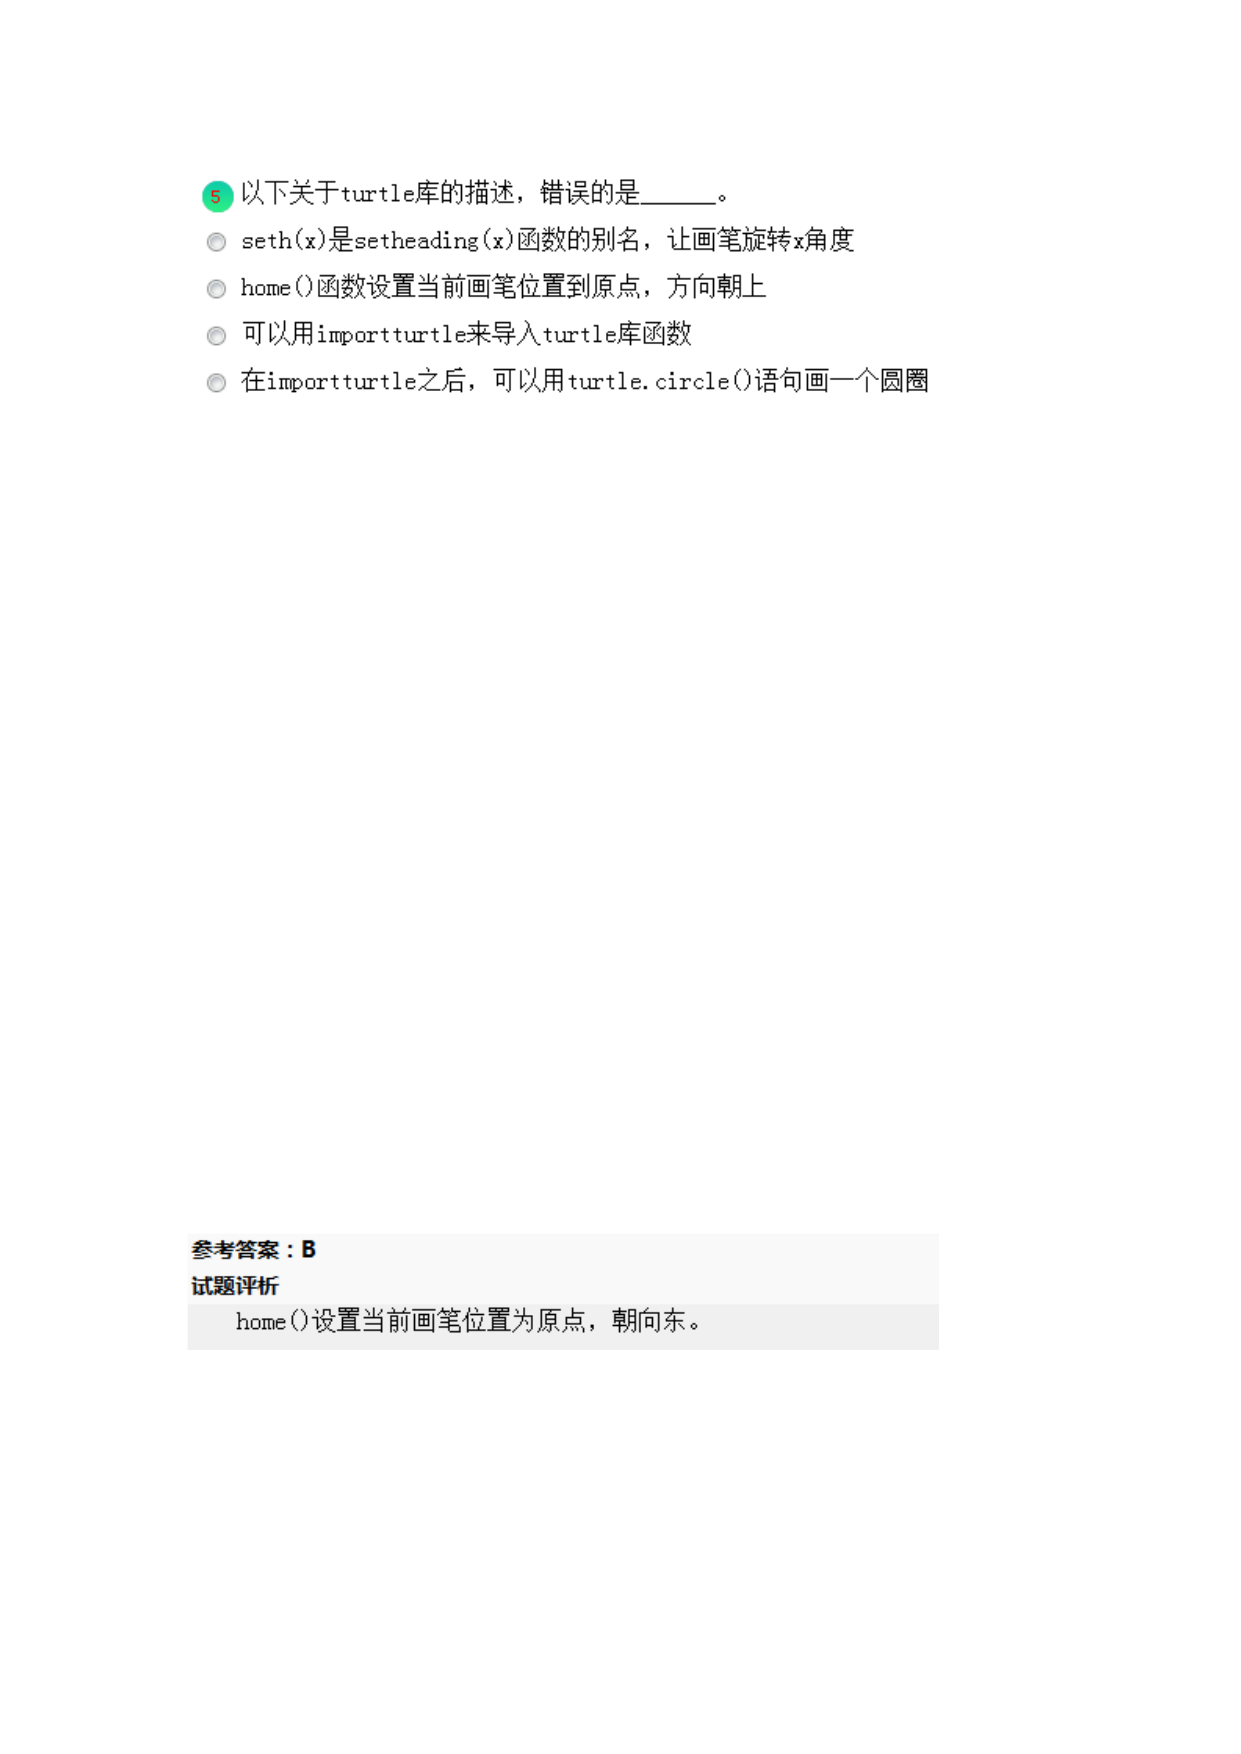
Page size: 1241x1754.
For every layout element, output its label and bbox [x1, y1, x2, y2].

picture [187, 162, 939, 1350]
